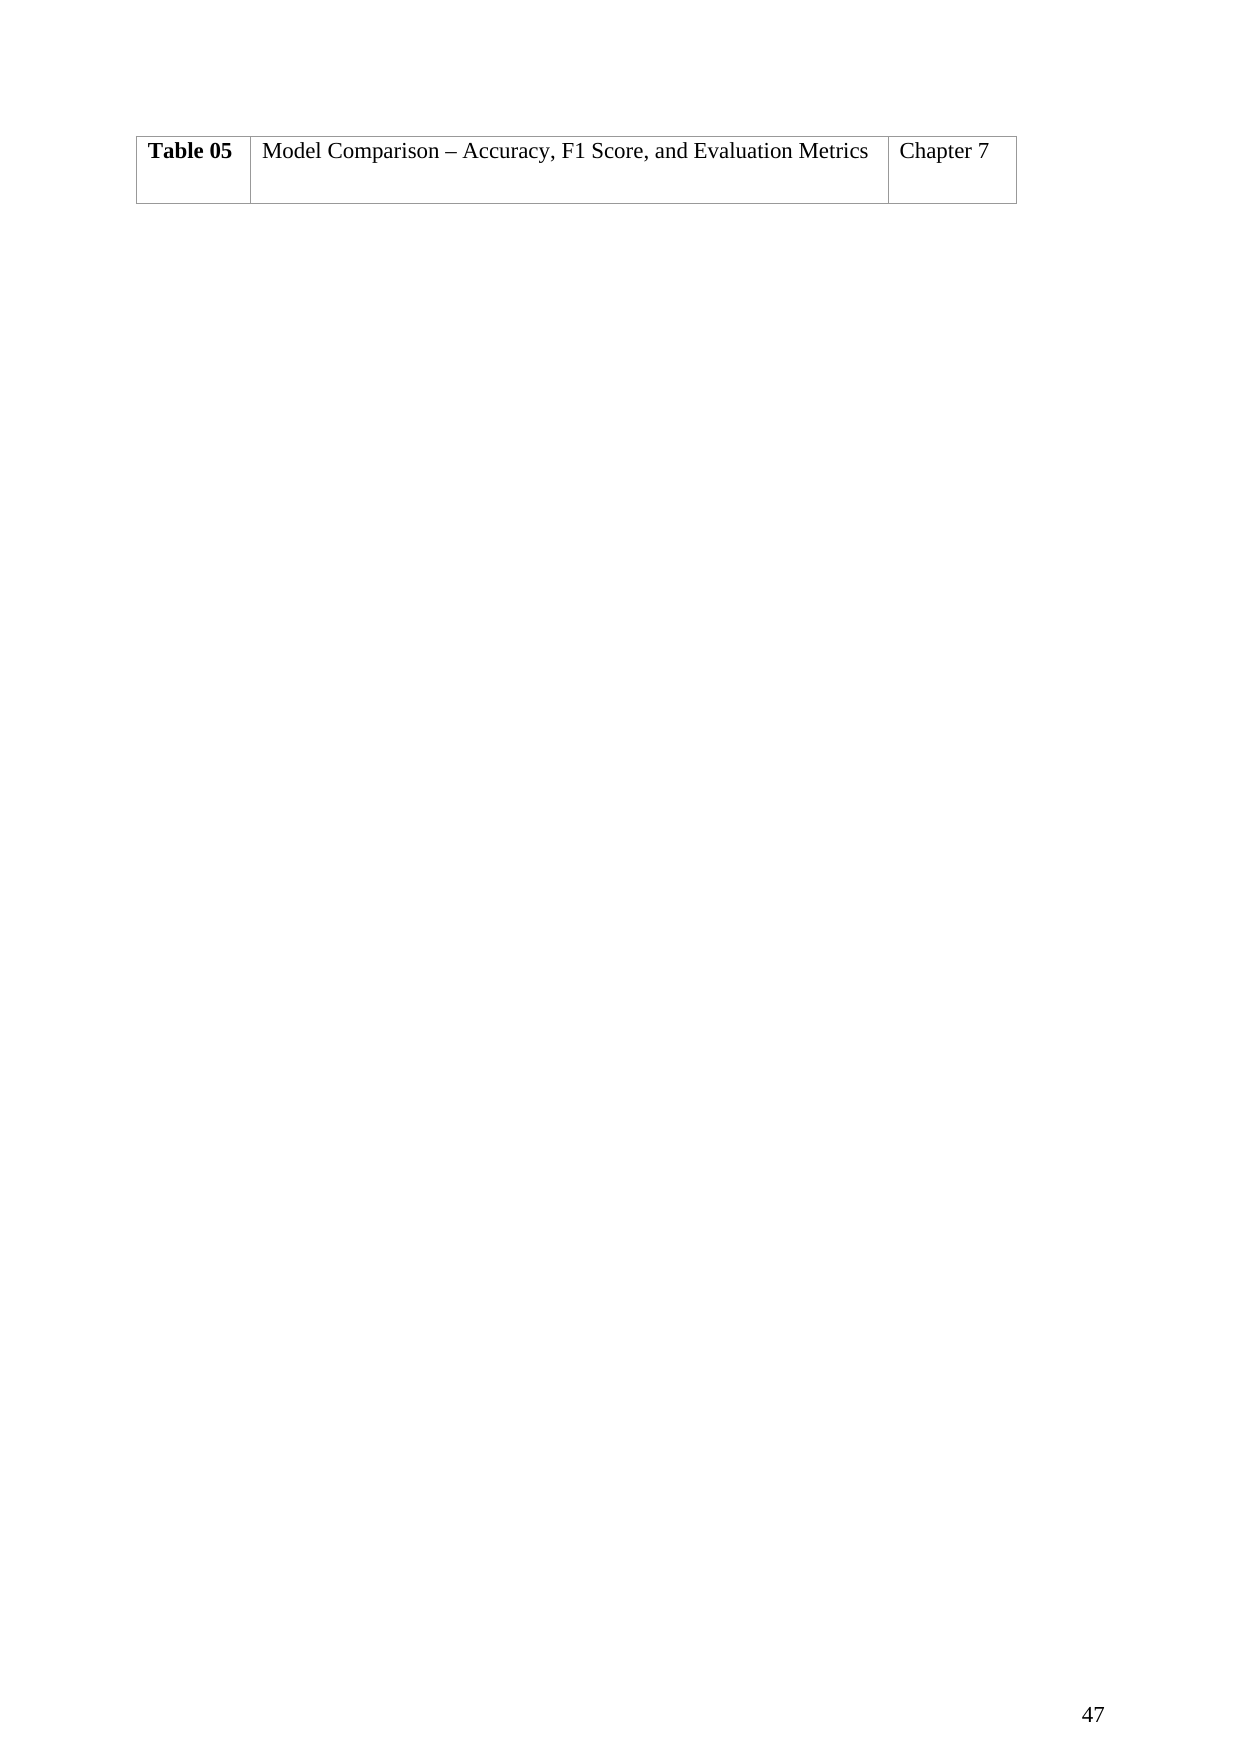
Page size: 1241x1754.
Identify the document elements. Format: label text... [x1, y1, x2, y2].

table_cell Chapter 7 [889, 137, 1016, 203]
table_cell Table 05 [137, 137, 250, 203]
table_cell Model Comparison – Accuracy, F1 Score, and Evaluation Metrics [251, 137, 888, 203]
